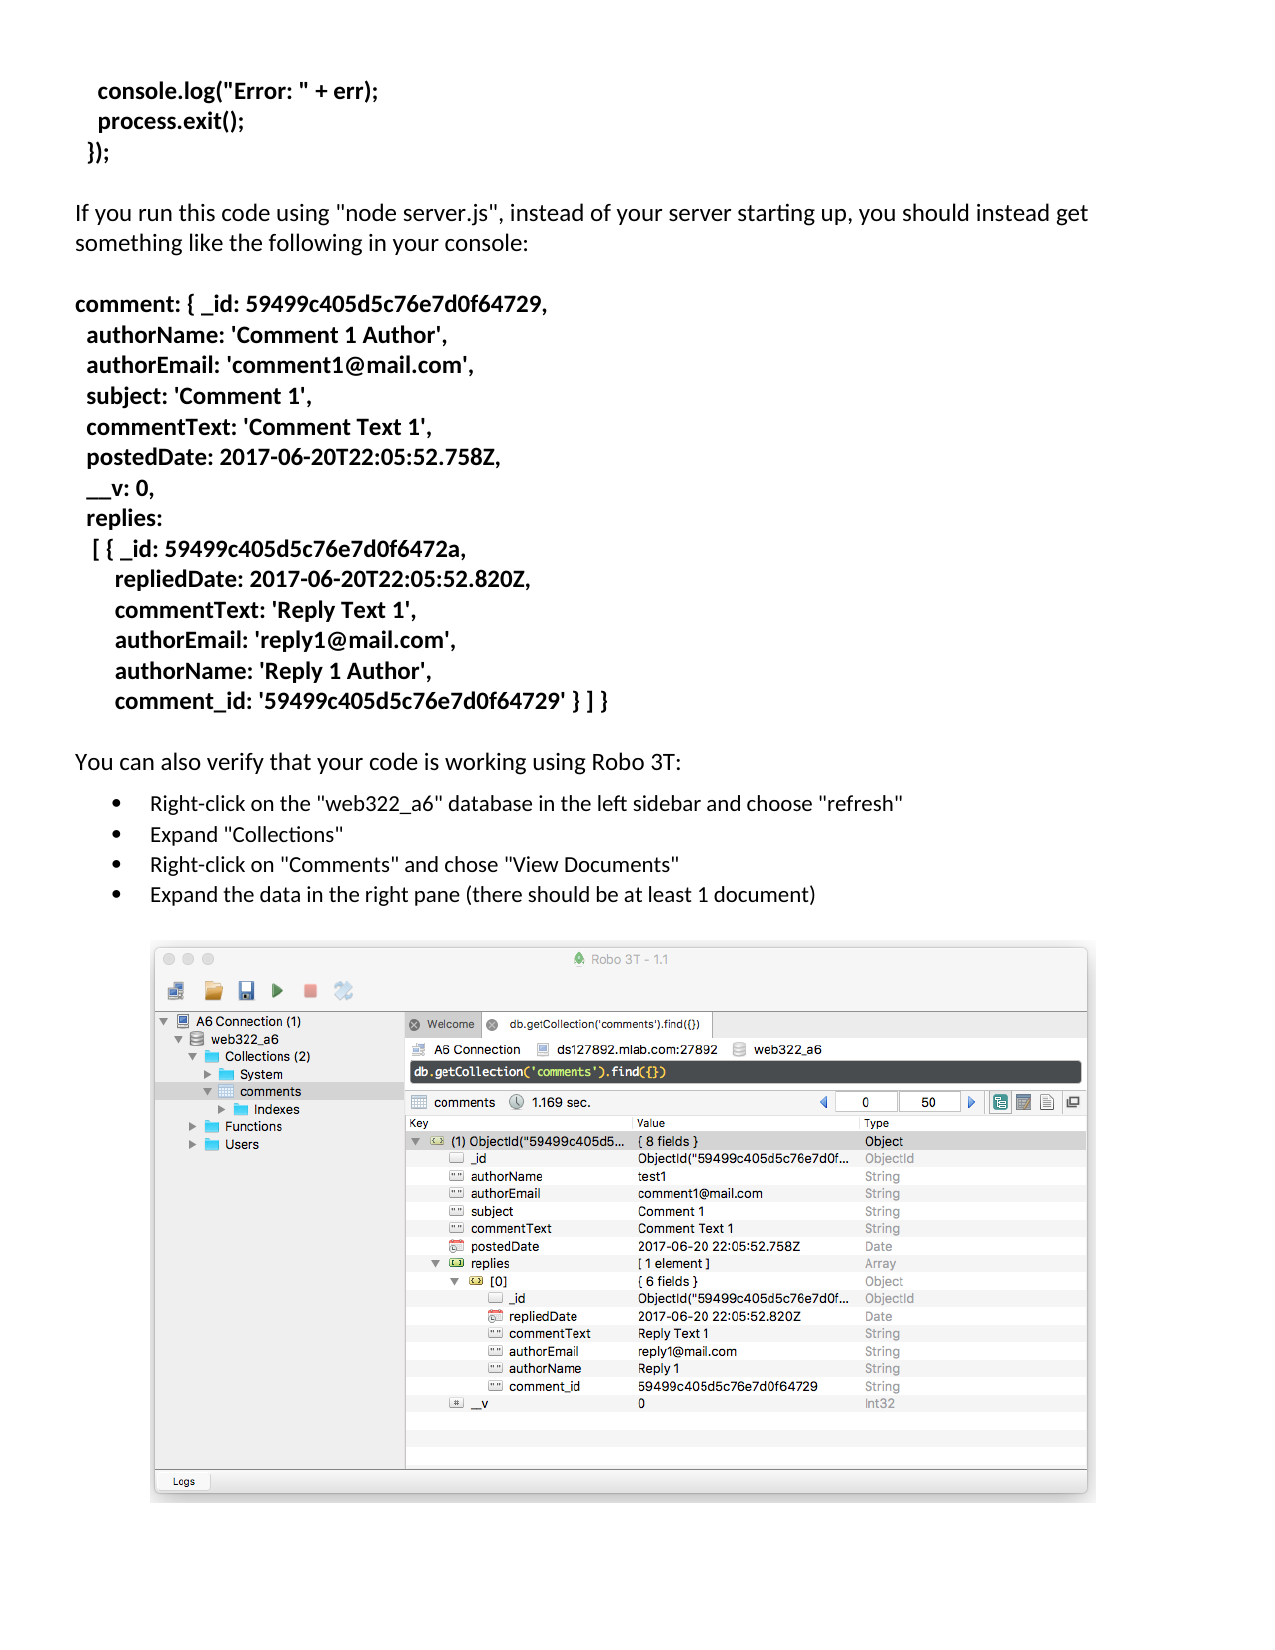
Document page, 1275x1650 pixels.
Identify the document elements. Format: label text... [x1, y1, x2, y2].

list Right-click on the "web322_a6" database in the left sidebar and choose "refresh" [112, 789, 1200, 817]
text authorName: 'Reply 1 Author', [75, 655, 1200, 685]
text __v: 0, [75, 472, 1200, 502]
text process.exit(); [75, 106, 1200, 136]
text comment: { _id: 59499c405d5c76e7d0f64729, [75, 289, 1200, 319]
text authorName: 'Comment 1 Author', [75, 319, 1200, 350]
text commentText: 'Comment Text 1', [75, 411, 1200, 441]
text You can also verify that your code is working using Robo 3T: [75, 746, 1200, 777]
text repliedDate: 2017-06-20T22:05:52.820Z, [75, 563, 1200, 594]
text authorEmail: 'reply1@mail.com', [75, 624, 1200, 655]
text commentText: 'Reply Text 1', [75, 594, 1200, 624]
text replies: [75, 502, 1200, 533]
text If you run this code using "node server.js", instead of your server starting up, you should instead get something like the following in your console: [75, 197, 1200, 258]
text authorEmail: 'comment1@mail.com', [75, 350, 1200, 380]
text [ { _id: 59499c405d5c76e7d0f6472a, [75, 533, 1200, 563]
text postedDate: 2017-06-20T22:05:52.758Z, [75, 441, 1200, 472]
text comment_id: '59499c405d5c76e7d0f64729' } ] } [75, 685, 1200, 716]
picture [150, 940, 1096, 1503]
list Expand "Collections" [112, 820, 1200, 848]
list Expand the data in the right pane (there should be at least 1 document) [112, 880, 1200, 908]
text console.log("Error: " + err); [75, 75, 1200, 106]
text subject: 'Comment 1', [75, 380, 1200, 411]
text }); [75, 136, 1200, 167]
list Right-click on "Comments" and chose "View Documents" [112, 850, 1200, 878]
